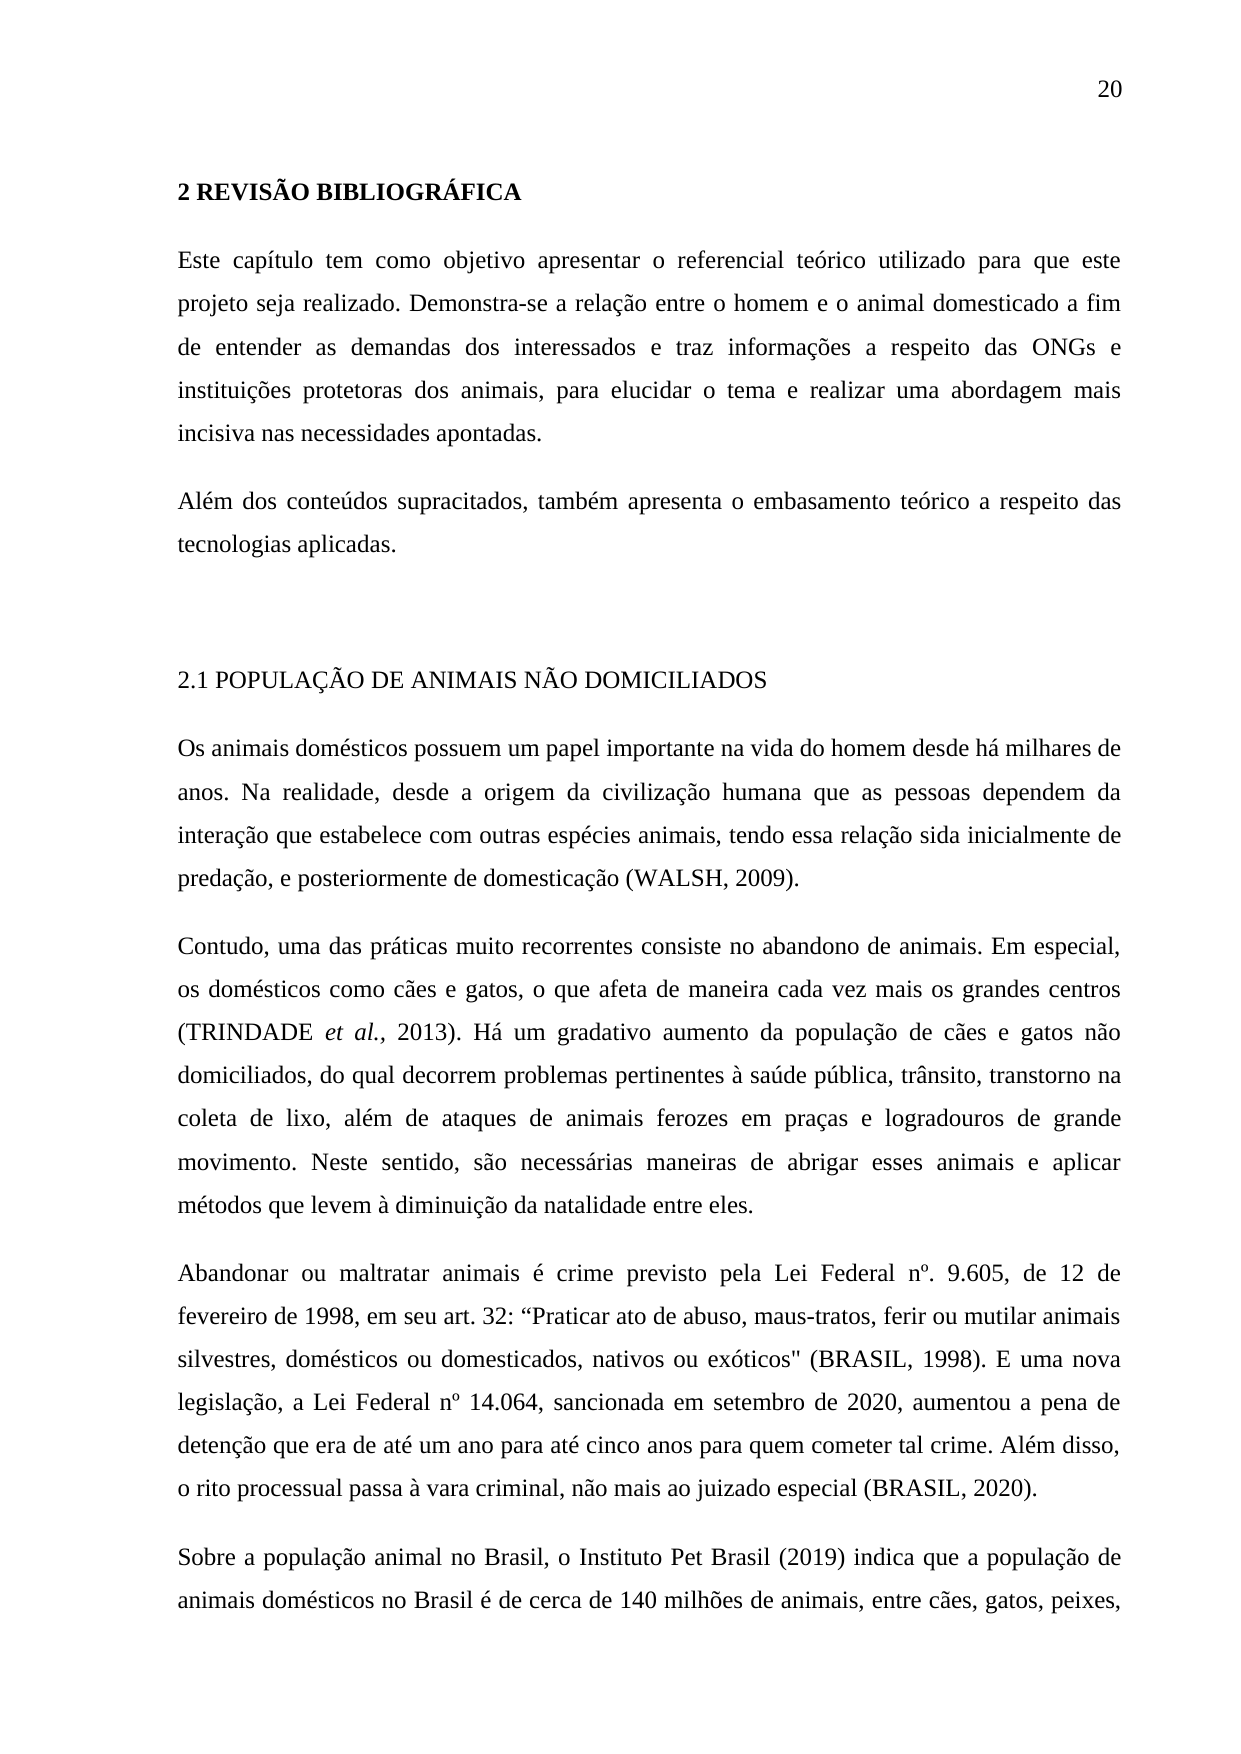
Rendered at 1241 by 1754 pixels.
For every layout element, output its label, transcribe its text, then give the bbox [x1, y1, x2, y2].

text Abandonar ou maltratar animais é crime previsto pela Lei Federal nº. 9.605, de 12 de fevereiro de 1998, em seu art. 32: “Praticar ato de abuso, maus-tratos, ferir ou mutilar animais silvestres, domésticos ou domesticados, nativos ou exóticos" (BRASIL, 1998). E uma nova legislação, a Lei Federal nº 14.064, sancionada em setembro de 2020, aumentou a pena de detenção que era de até um ano para até cinco anos para quem cometer tal crime. Além disso, o rito processual passa à vara criminal, não mais ao juizado especial (BRASIL, 2020). [177, 1258, 1122, 1502]
text Além dos conteúdos supracitados, também apresenta o embasamento teórico a respeito das tecnologias aplicadas. [177, 486, 1122, 558]
text Este capítulo tem como objetivo apresentar o referencial teórico utilizado para que este projeto seja realizado. Demonstra-se a relação entre o homem e o animal domesticado a fim de entender as demandas dos interessados e traz informações a respeito das ONGs e instituições protetoras dos animais, para elucidar o tema e realizar uma abordagem mais incisiva nas necessidades apontadas. [177, 245, 1122, 447]
subtitle 2 REVISÃO BIBLIOGRÁFICA [177, 177, 1122, 206]
text Contudo, uma das práticas muito recorrentes consiste no abandono de animais. Em especial, os domésticos como cães e gatos, o que afeta de maneira cada vez mais os grandes centros (TRINDADE et al., 2013). Há um gradativo aumento da população de cães e gatos não domiciliados, do qual decorrem problemas pertinentes à saúde pública, trânsito, transtorno na coleta de lixo, além de ataques de animais ferozes em praças e logradouros de grande movimento. Neste sentido, são necessárias maneiras de abrigar esses animais e aplicar métodos que levem à diminuição da natalidade entre eles. [177, 931, 1122, 1218]
text Os animais domésticos possuem um papel importante na vida do homem desde há milhares de anos. Na realidade, desde a origem da civilização humana que as pessoas dependem da interação que estabelece com outras espécies animais, tendo essa relação sida inicialmente de predação, e posteriormente de domesticação (WALSH, 2009). [177, 733, 1122, 892]
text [177, 1542, 1122, 1613]
subtitle 2.1 população de animais não domiciliados [177, 665, 1122, 694]
